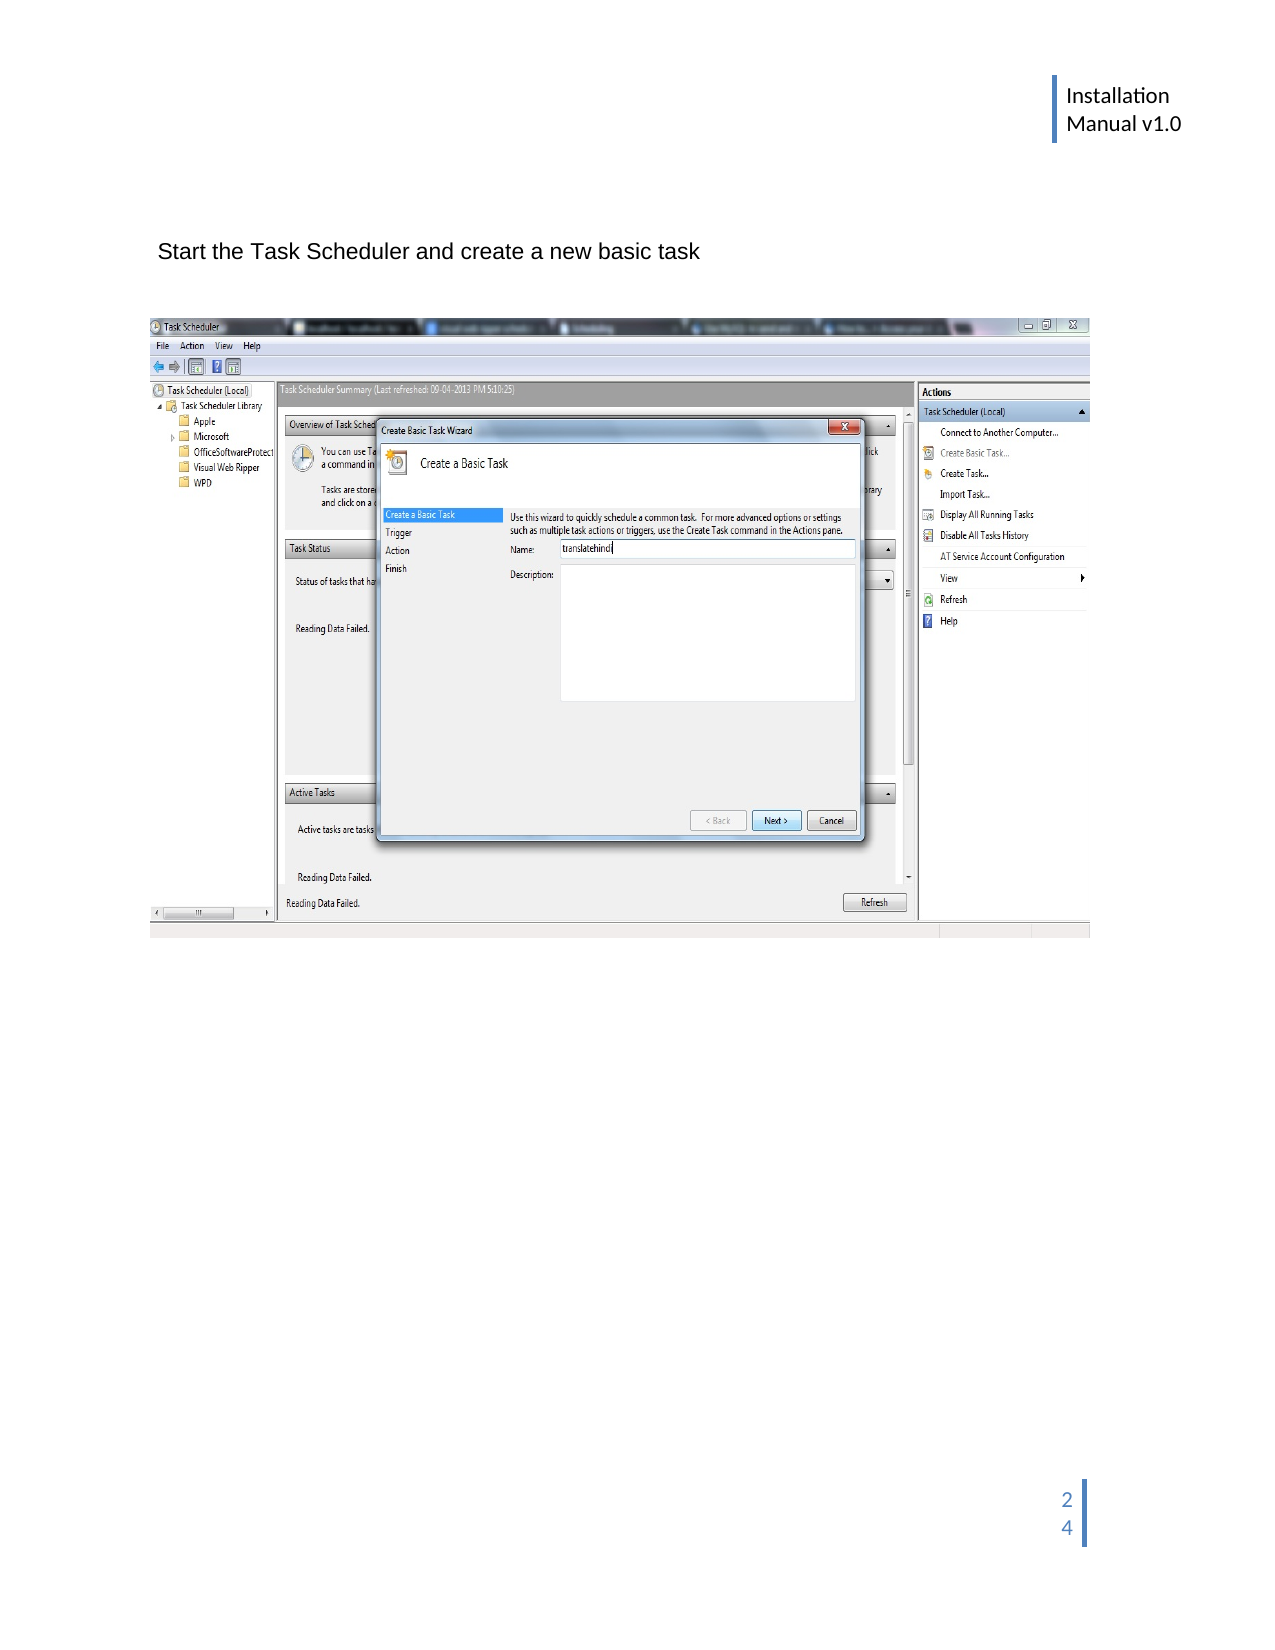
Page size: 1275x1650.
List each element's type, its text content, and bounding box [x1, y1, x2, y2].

text Start the Task Scheduler and create a new basic task [150, 238, 1125, 264]
picture [150, 318, 1090, 938]
